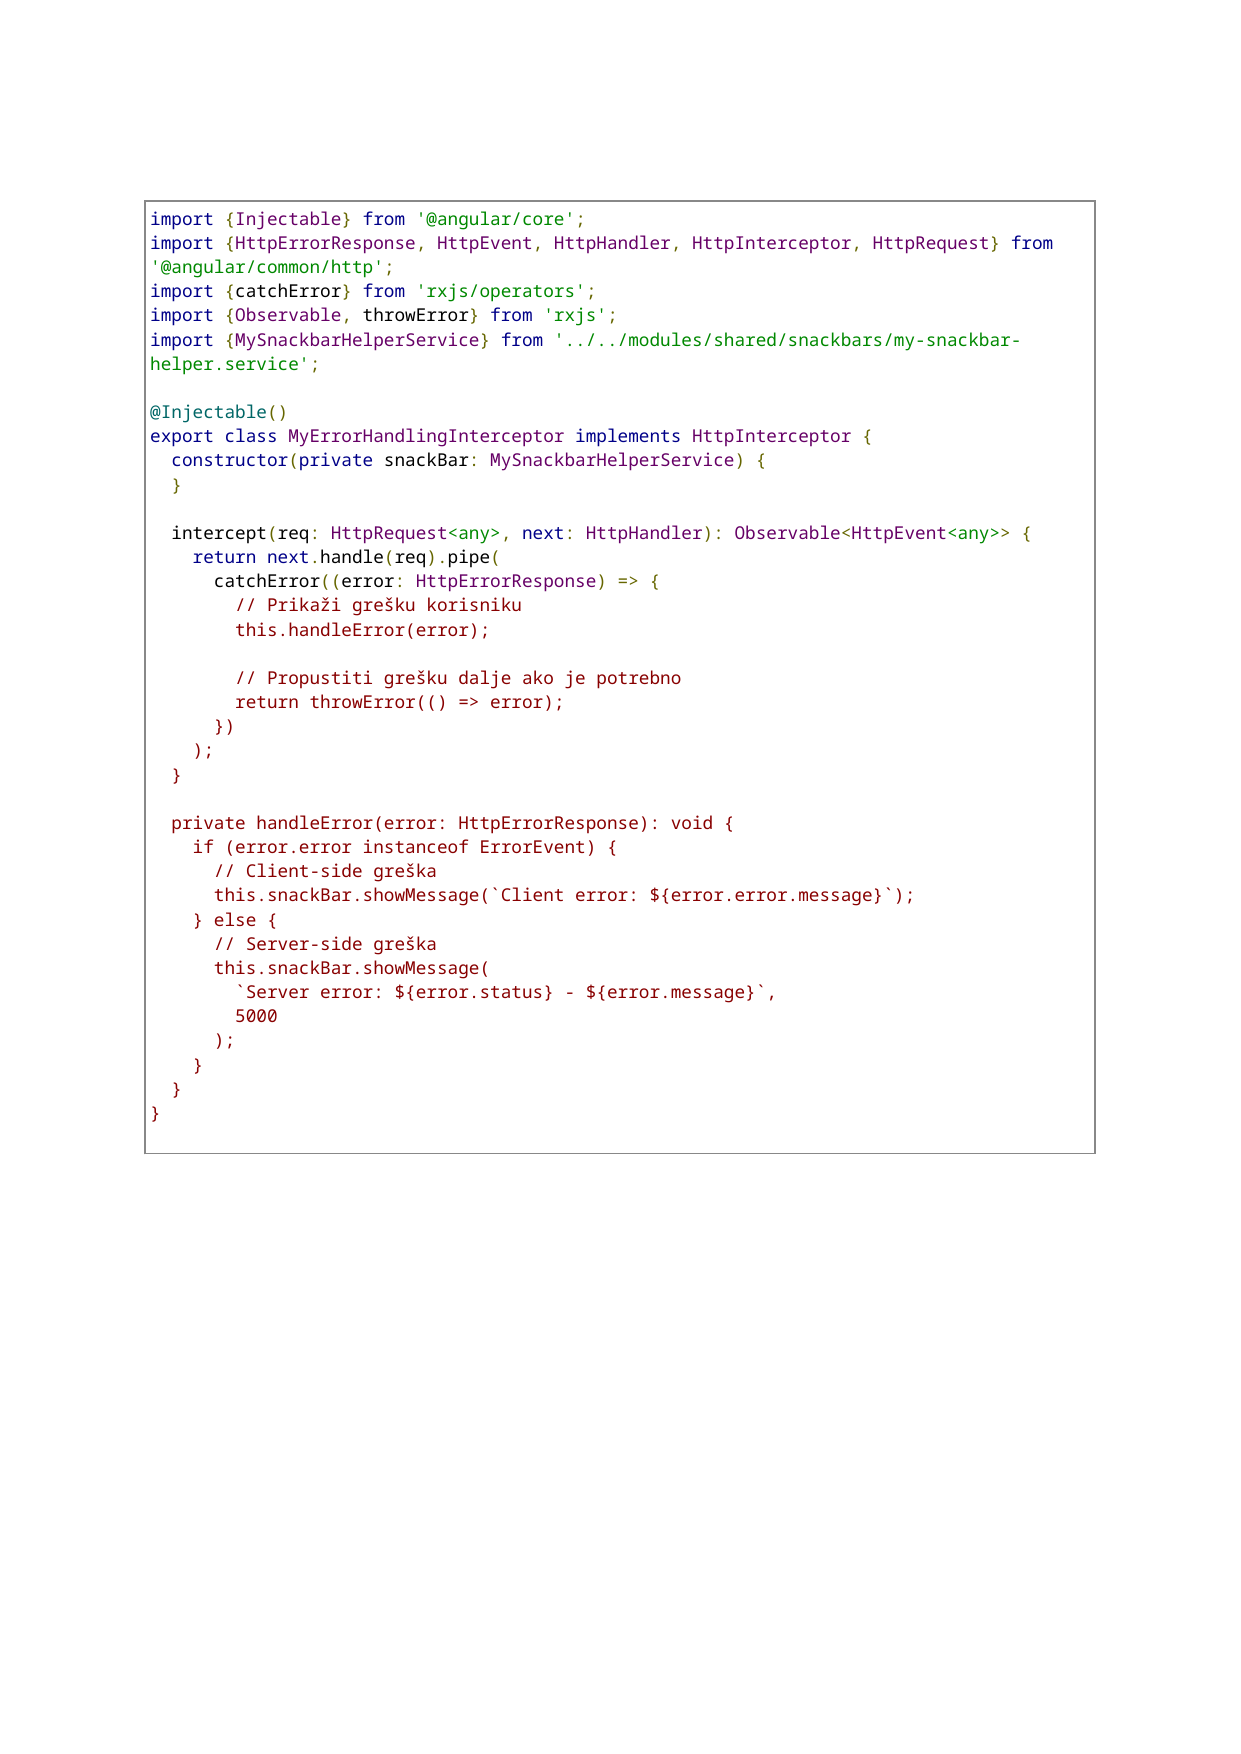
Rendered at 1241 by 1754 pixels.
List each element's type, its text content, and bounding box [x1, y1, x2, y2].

text import {Injectable} from '@angular/core'; import {HttpErrorResponse, HttpEvent, HttpHandler, HttpInterceptor, HttpRequest} from '@angular/common/http'; import {catchError} from 'rxjs/operators'; import {Observable, throwError} from 'rxjs'; import {MySnackbarHelperService} from '../../modules/shared/snackbars/my-snackbar-helper.service'; @Injectable() export class MyErrorHandlingInterceptor implements HttpInterceptor { constructor(private snackBar: MySnackbarHelperService) { } intercept(req: HttpRequest<any>, next: HttpHandler): Observable<HttpEvent<any>> { return next.handle(req).pipe( catchError((error: HttpErrorResponse) => { // Prikaži grešku korisniku this.handleError(error); // Propustiti grešku dalje ako je potrebno return throwError(() => error); }) ); } private handleError(error: HttpErrorResponse): void { if (error.error instanceof ErrorEvent) { // Client-side greška this.snackBar.showMessage(`Client error: ${error.error.message}`); } else { // Server-side greška this.snackBar.showMessage( `Server error: ${error.status} - ${error.message}`, 5000 ); } } } [146, 202, 1094, 1124]
